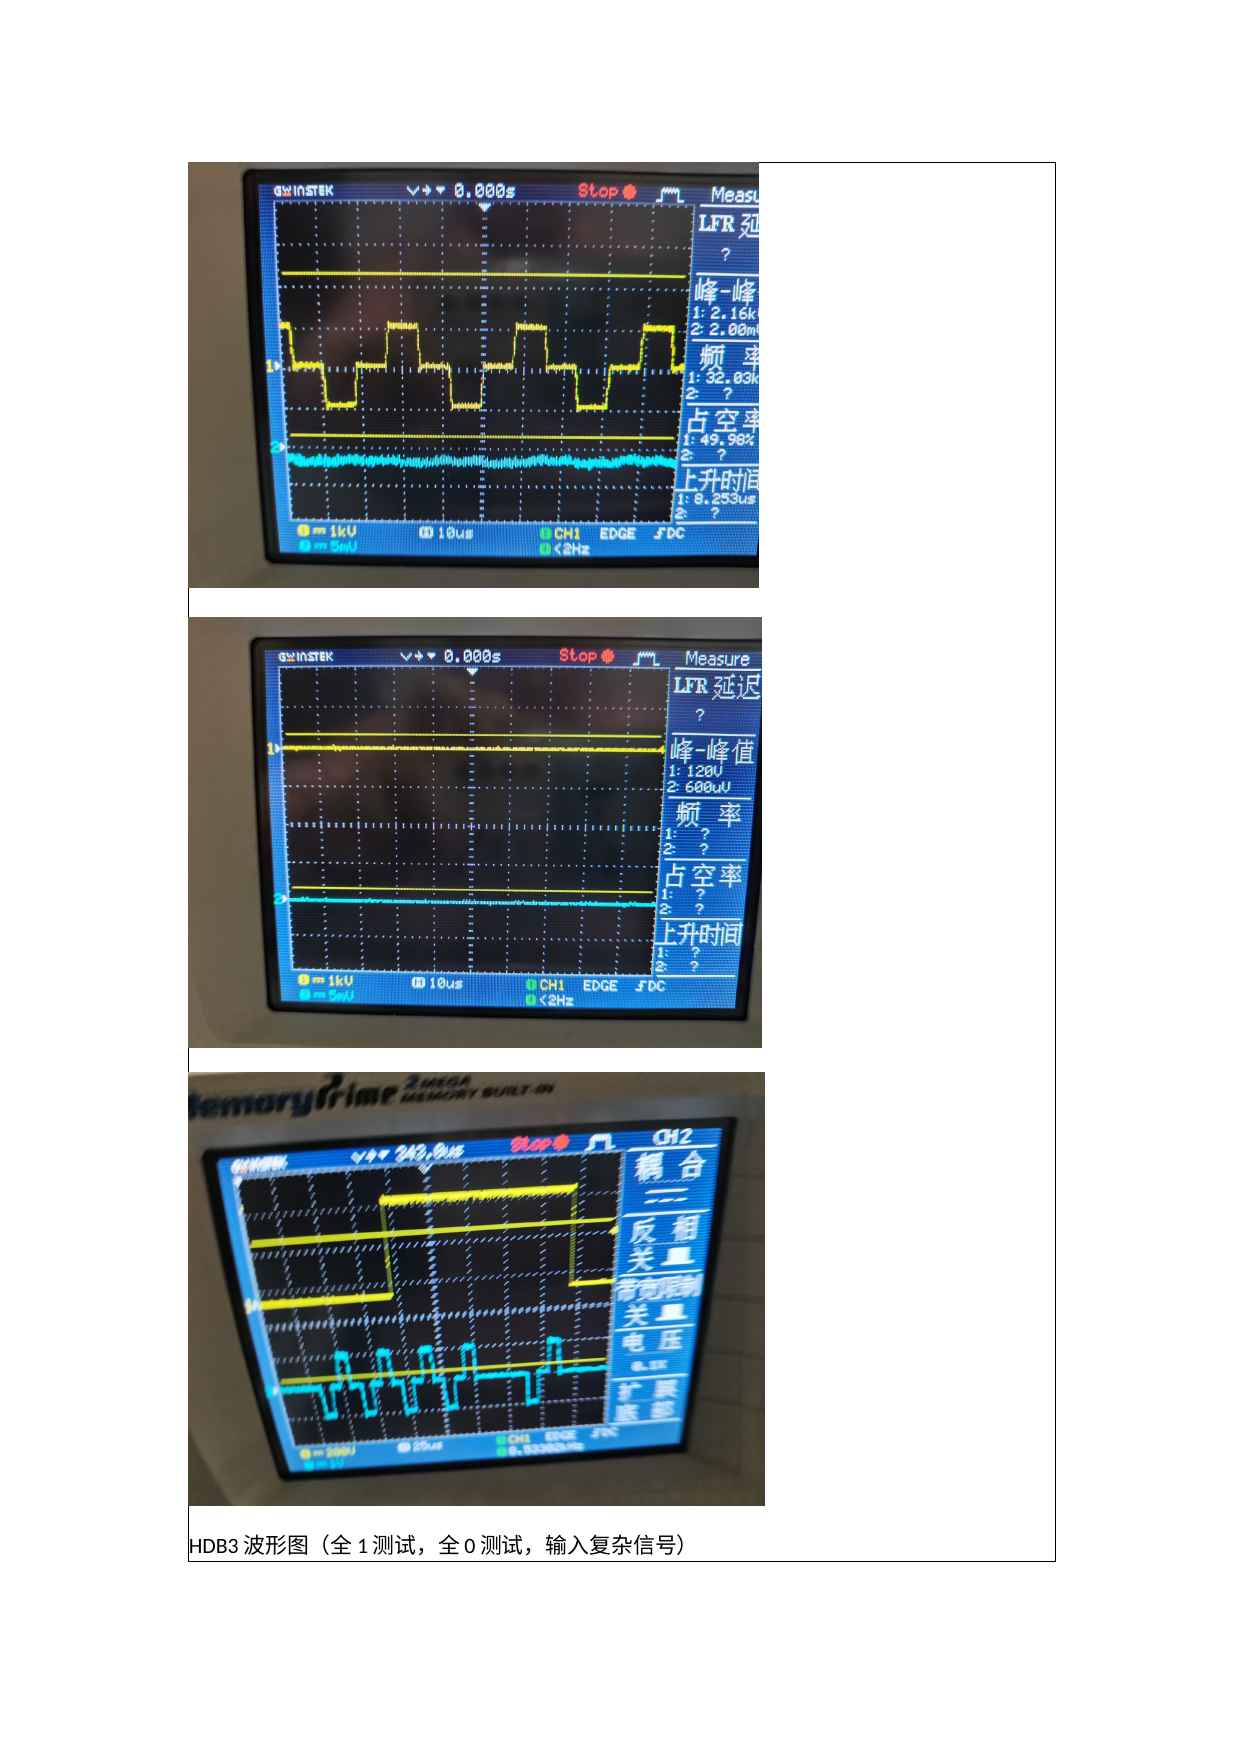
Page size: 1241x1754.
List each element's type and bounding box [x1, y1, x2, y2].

picture [188, 1072, 765, 1506]
picture [188, 162, 759, 588]
picture [188, 617, 762, 1048]
table_cell [189, 163, 1055, 1561]
